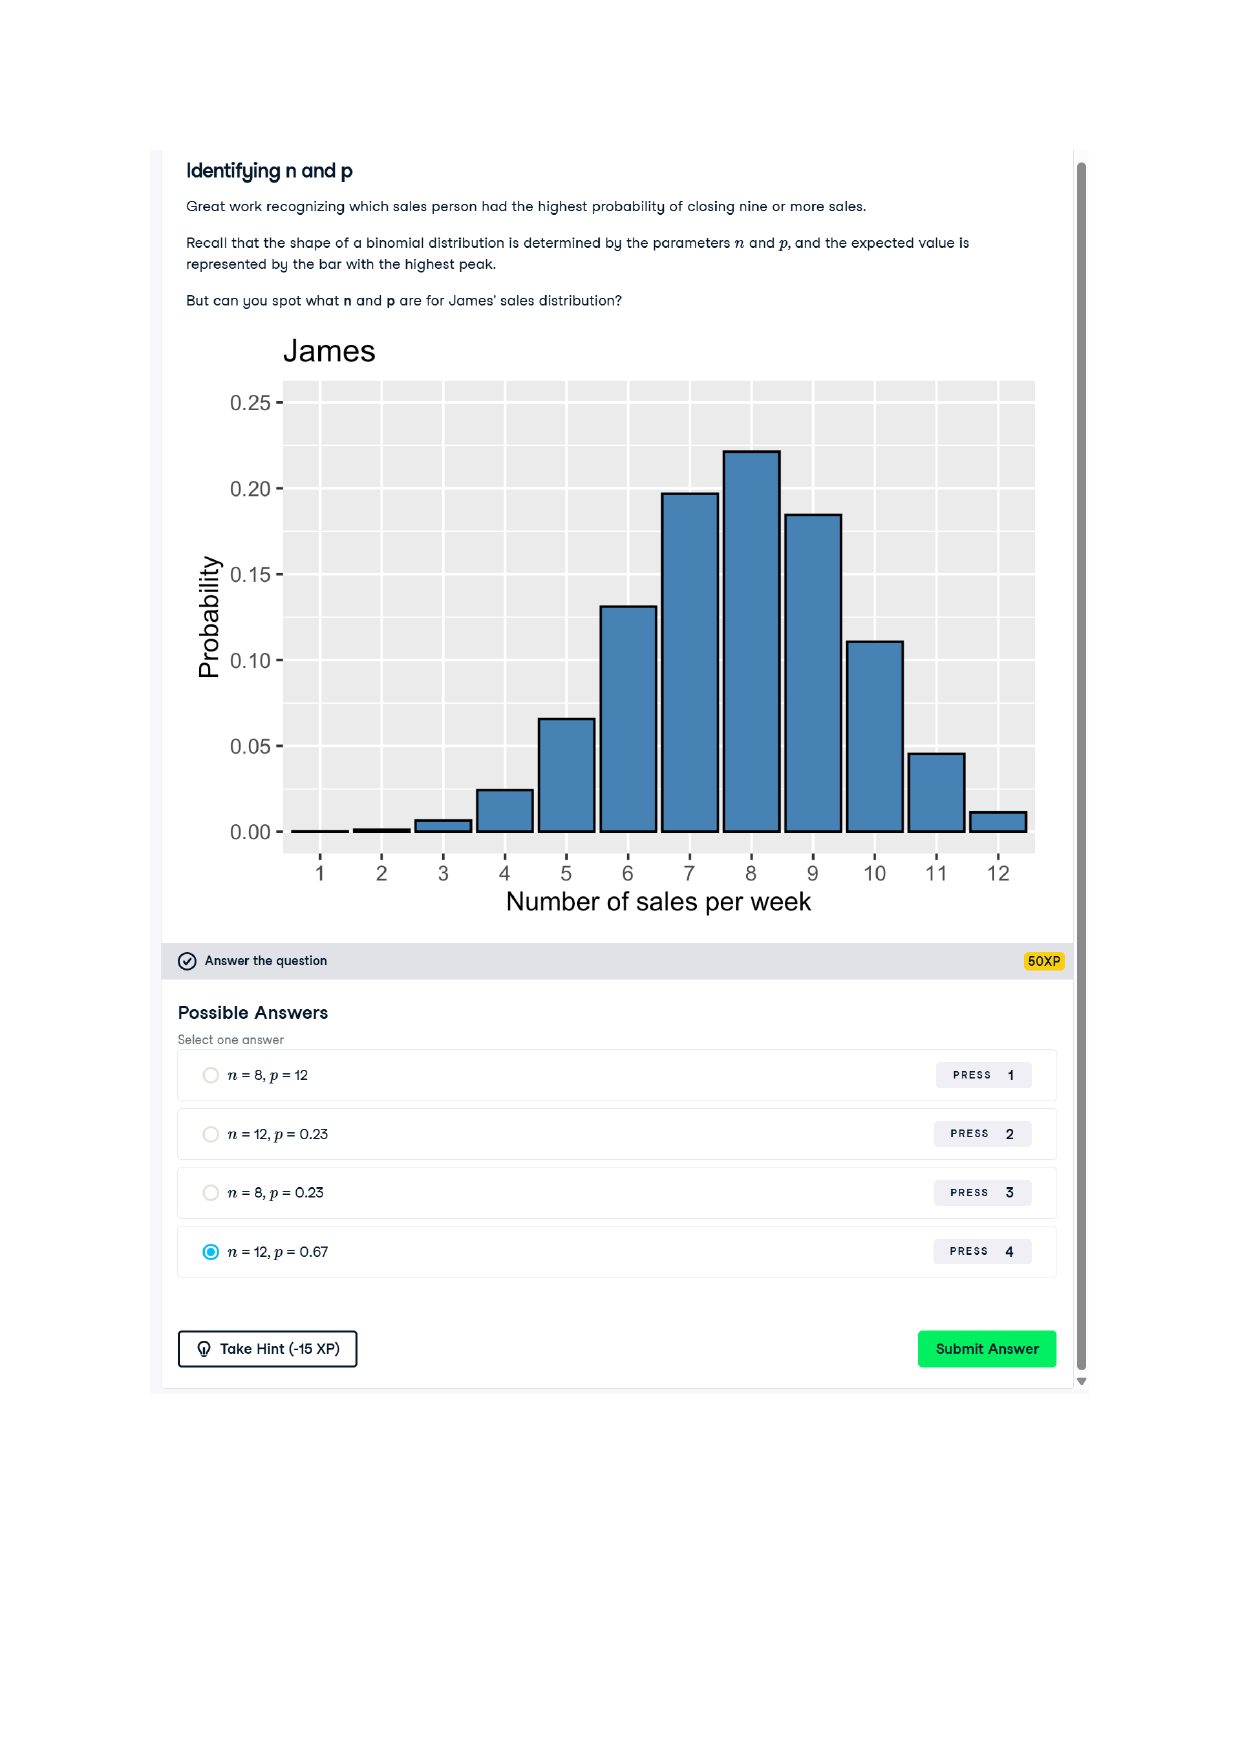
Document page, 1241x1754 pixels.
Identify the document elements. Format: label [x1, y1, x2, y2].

picture [150, 150, 1089, 1394]
